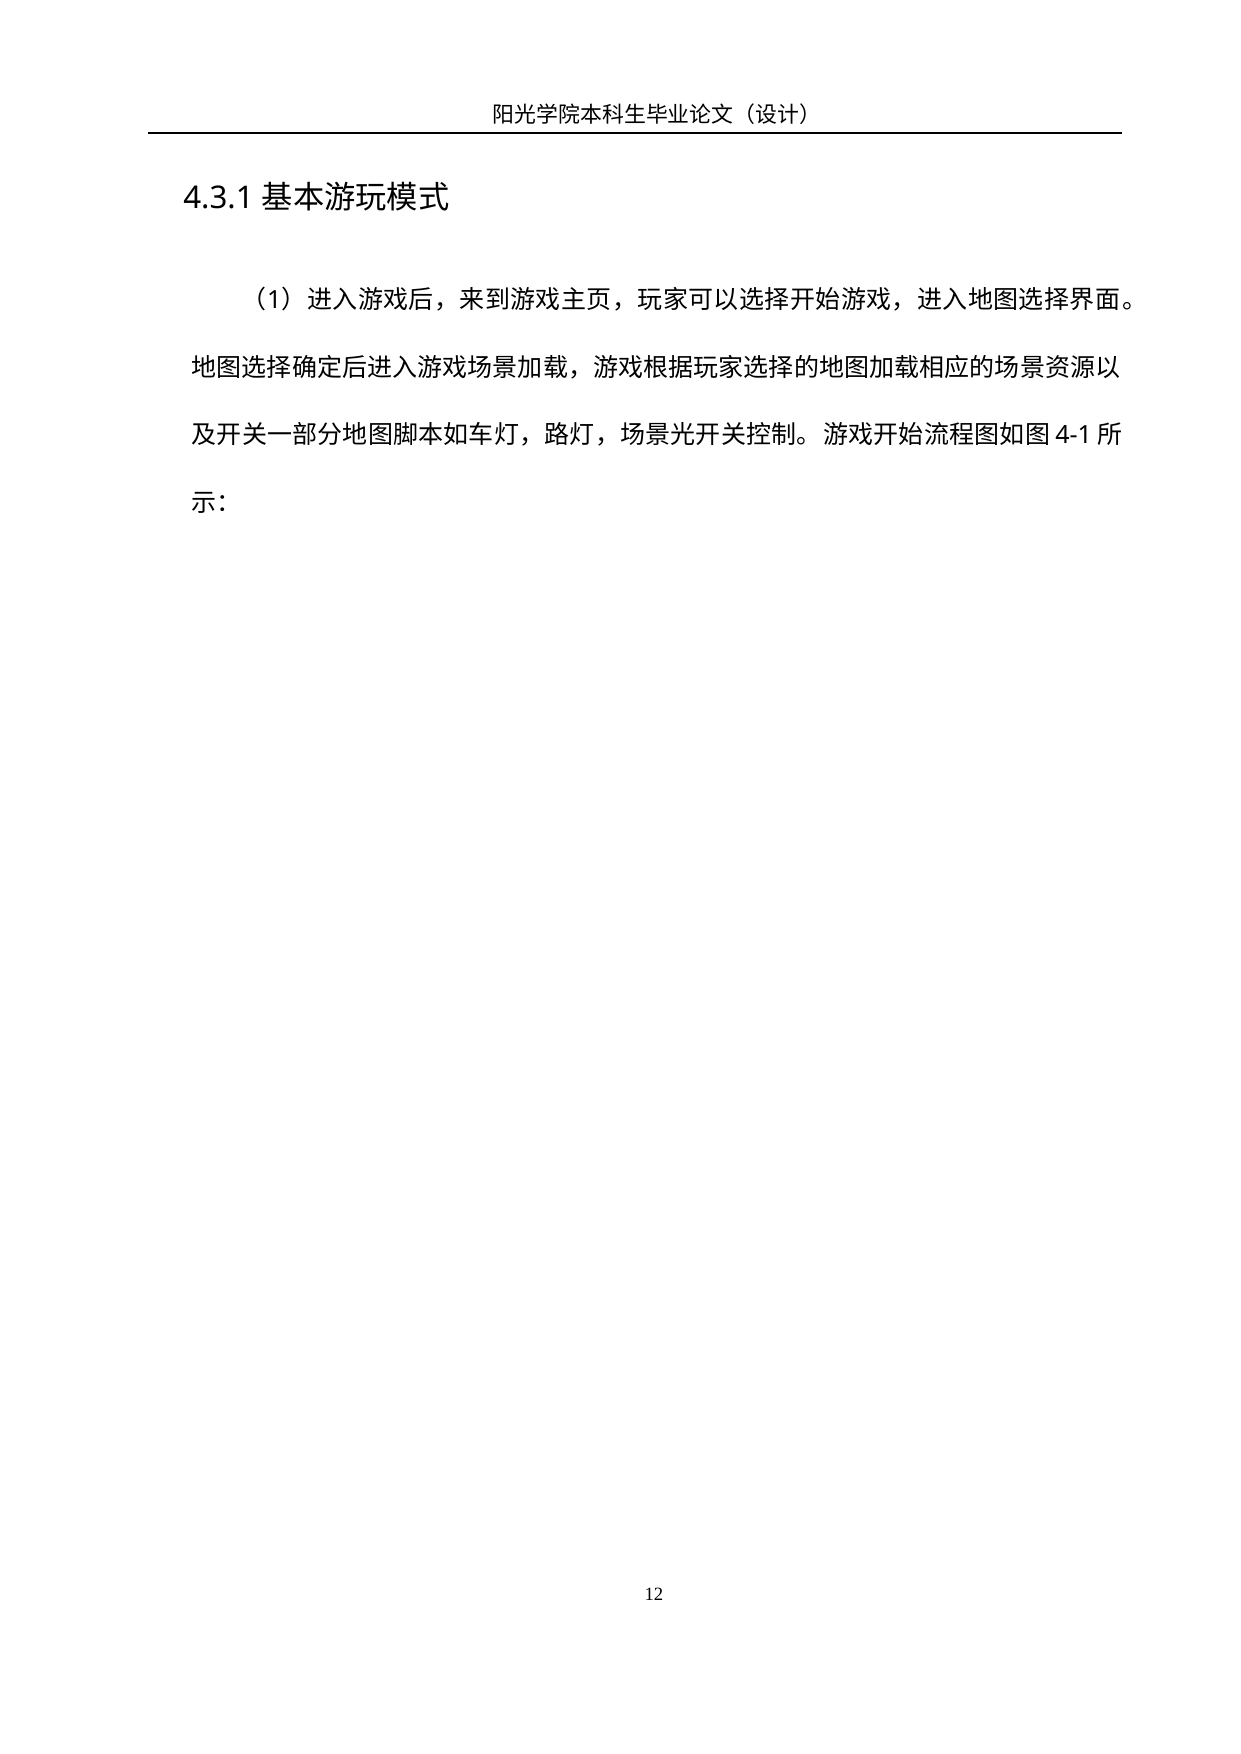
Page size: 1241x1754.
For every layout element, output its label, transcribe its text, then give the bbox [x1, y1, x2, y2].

subtitle 基本游玩模式 [183, 161, 1122, 229]
list （1）进入游戏后，来到游戏主页，玩家可以选择开始游戏，进入地图选择界面。地图选择确定后进入游戏场景加载，游戏根据玩家选择的地图加载相应的场景资源以及开关一部分地图脚本如车灯，路灯，场景光开关控制。游戏开始流程图如图4-1所示： [191, 263, 1122, 535]
